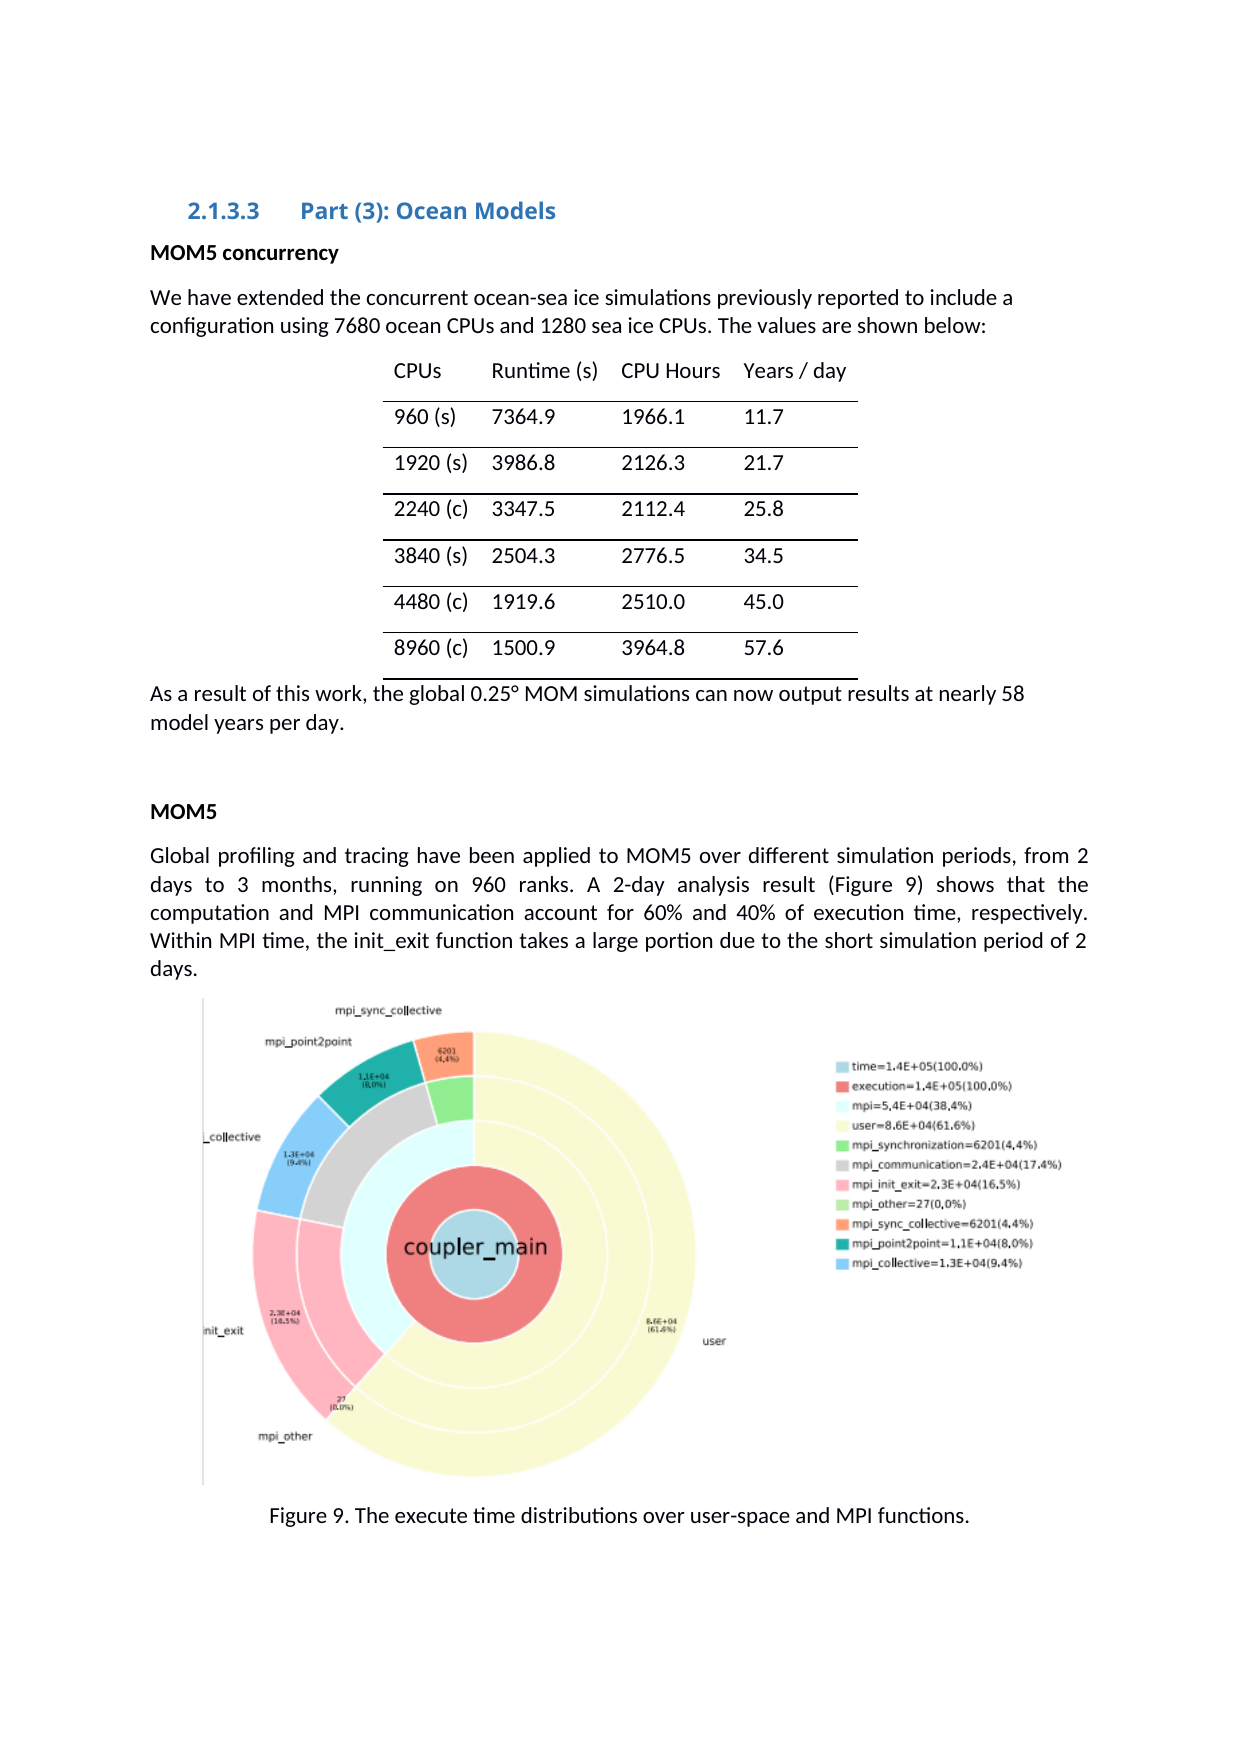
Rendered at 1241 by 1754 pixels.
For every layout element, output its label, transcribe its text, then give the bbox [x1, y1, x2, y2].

table_cell 34.5 [732, 541, 858, 586]
table_cell 1919.6 [480, 587, 610, 632]
table_cell 2126.3 [610, 448, 732, 493]
table_header CPU Hours [610, 356, 732, 401]
table_cell 2240 (c) [383, 495, 480, 539]
table_cell 3840 (s) [383, 541, 480, 586]
text MOM5 [150, 797, 1090, 825]
table_cell 7364.9 [480, 402, 610, 447]
table_cell 11.7 [732, 402, 858, 447]
text Global profiling and tracing have been applied to MOM5 over different simulation periods, from 2 days to 3 months, running on 960 ranks. A 2-day analysis result (Figure 9) shows that the computation and MPI communication account for 60% and 40% of execution time, respectively. Within MPI time, the init_exit function takes a large portion due to the short simulation period of 2 days. [150, 842, 1090, 982]
text As a result of this work, the global 0.25° MOM simulations can now output results at nearly 58 model years per day. [150, 679, 1090, 736]
table_cell 2112.4 [610, 495, 732, 539]
table_header CPUs [383, 356, 480, 401]
table_cell 2510.0 [610, 587, 732, 632]
table_cell 3986.8 [480, 448, 610, 493]
table_cell 1920 (s) [383, 448, 480, 493]
table_header Years / day [732, 356, 858, 401]
text Figure 9. The execute time distributions over user-space and MPI functions. [150, 1501, 1090, 1529]
text MOM5 concurrency [150, 238, 1090, 266]
table_header Runtime (s) [480, 356, 610, 401]
table_cell 2776.5 [610, 541, 732, 586]
subtitle Part (3): Ocean Models [187, 195, 1090, 226]
table_cell 3964.8 [610, 633, 732, 678]
table_cell 57.6 [732, 633, 858, 678]
table_cell 8960 (c) [383, 633, 480, 678]
table_cell 4480 (c) [383, 587, 480, 632]
table_cell 1500.9 [480, 633, 610, 678]
table_cell 1966.1 [610, 402, 732, 447]
table_cell 45.0 [732, 587, 858, 632]
table_cell 25.8 [732, 495, 858, 539]
table_cell 3347.5 [480, 495, 610, 539]
text We have extended the concurrent ocean-sea ice simulations previously reported to include a configuration using 7680 ocean CPUs and 1280 sea ice CPUs. The values are shown below: [150, 283, 1090, 339]
table_cell 960 (s) [383, 402, 480, 447]
table_cell 21.7 [732, 448, 858, 493]
table_cell 2504.3 [480, 541, 610, 586]
